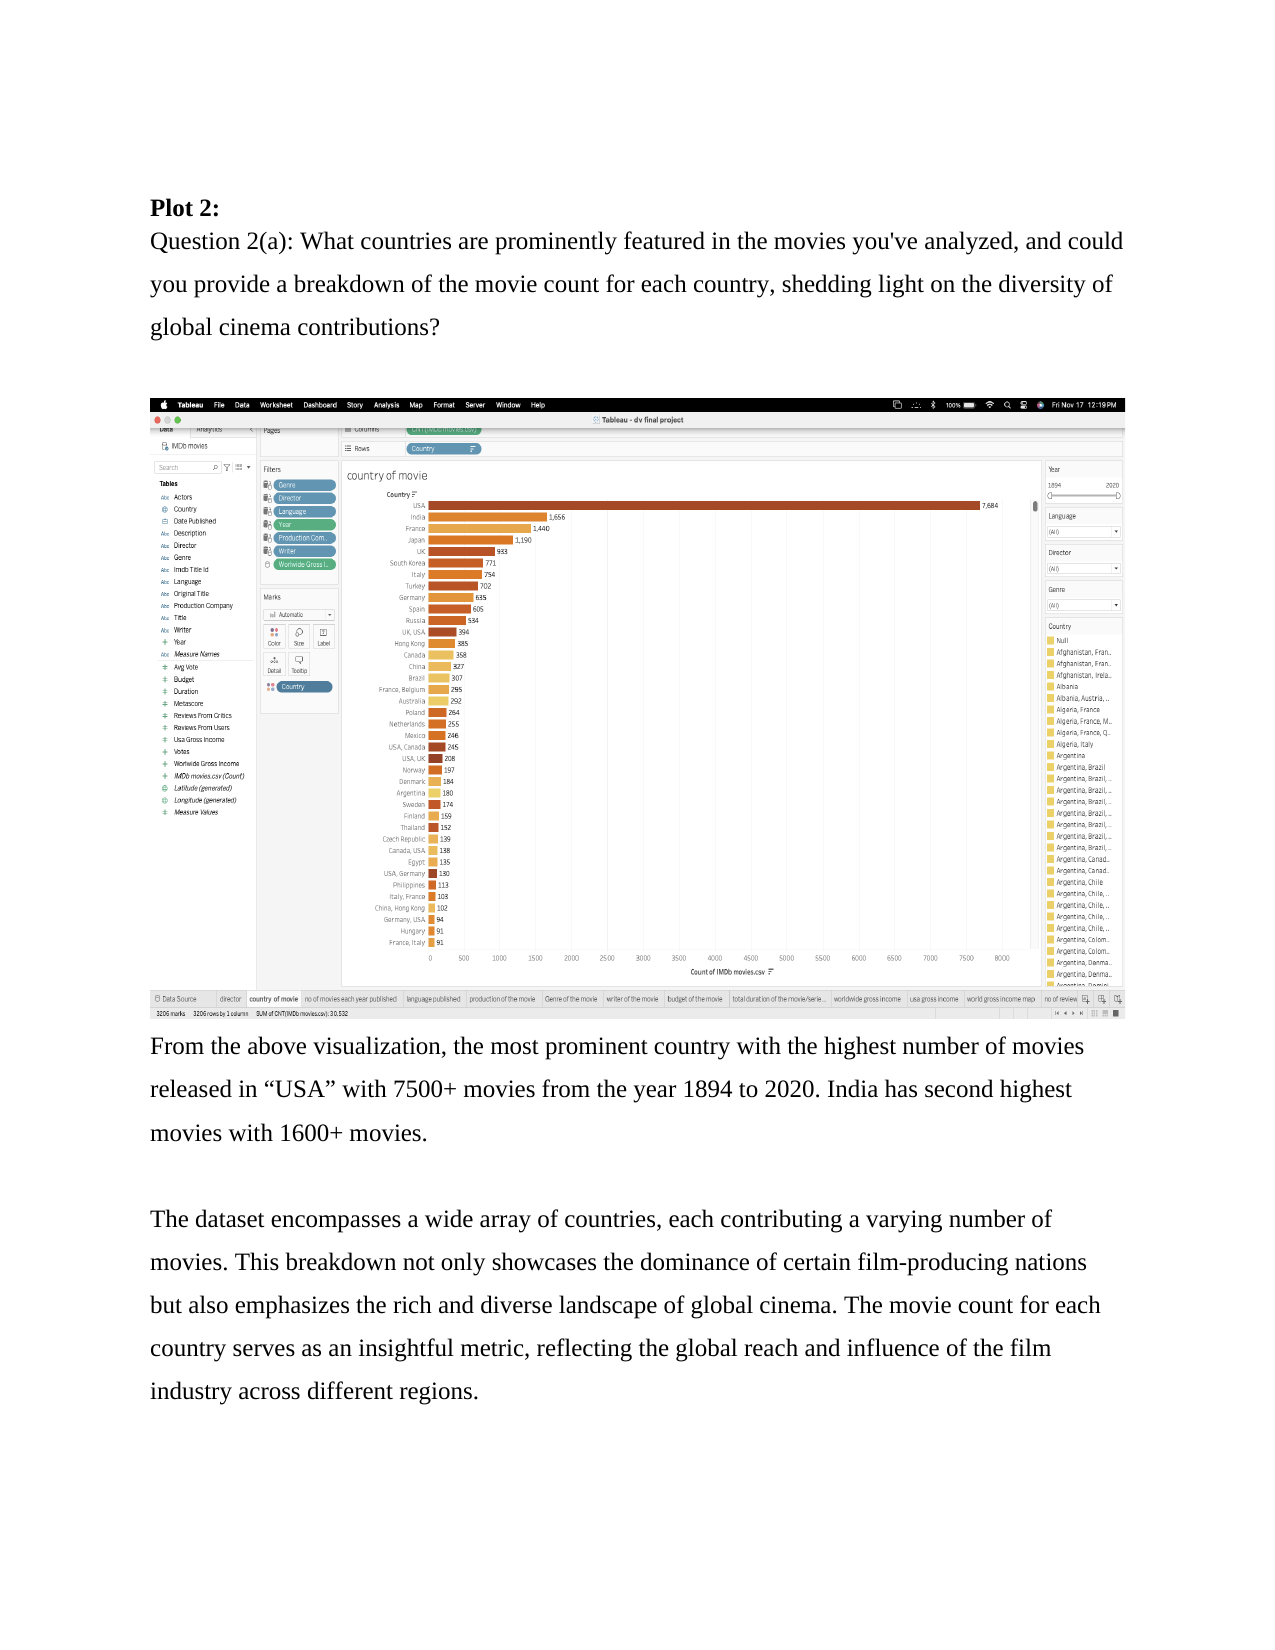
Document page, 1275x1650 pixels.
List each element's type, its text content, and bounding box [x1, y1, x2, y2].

text The dataset encompasses a wide array of countries, each contributing a varying number of movies. This breakdown not only showcases the dominance of certain film-producing nations but also emphasizes the rich and diverse landscape of global cinema. The movie count for each country serves as an insightful metric, reflecting the global reach and influence of the film industry across different regions. [150, 1204, 1125, 1405]
subtitle Plot 2: [150, 193, 1125, 222]
text From the above visualization, the most prominent country with the highest number of movies released in “USA” with 7500+ movies from the year 1894 to 2020. India has second highest movies with 1600+ movies. [150, 1031, 1125, 1146]
text Question 2(a): What countries are prominently featured in the movies you've analyzed, and could you provide a breakdown of the movie count for each country, shedding light on the diversity of global cinema contributions? [150, 226, 1125, 341]
picture [150, 398, 1125, 1019]
